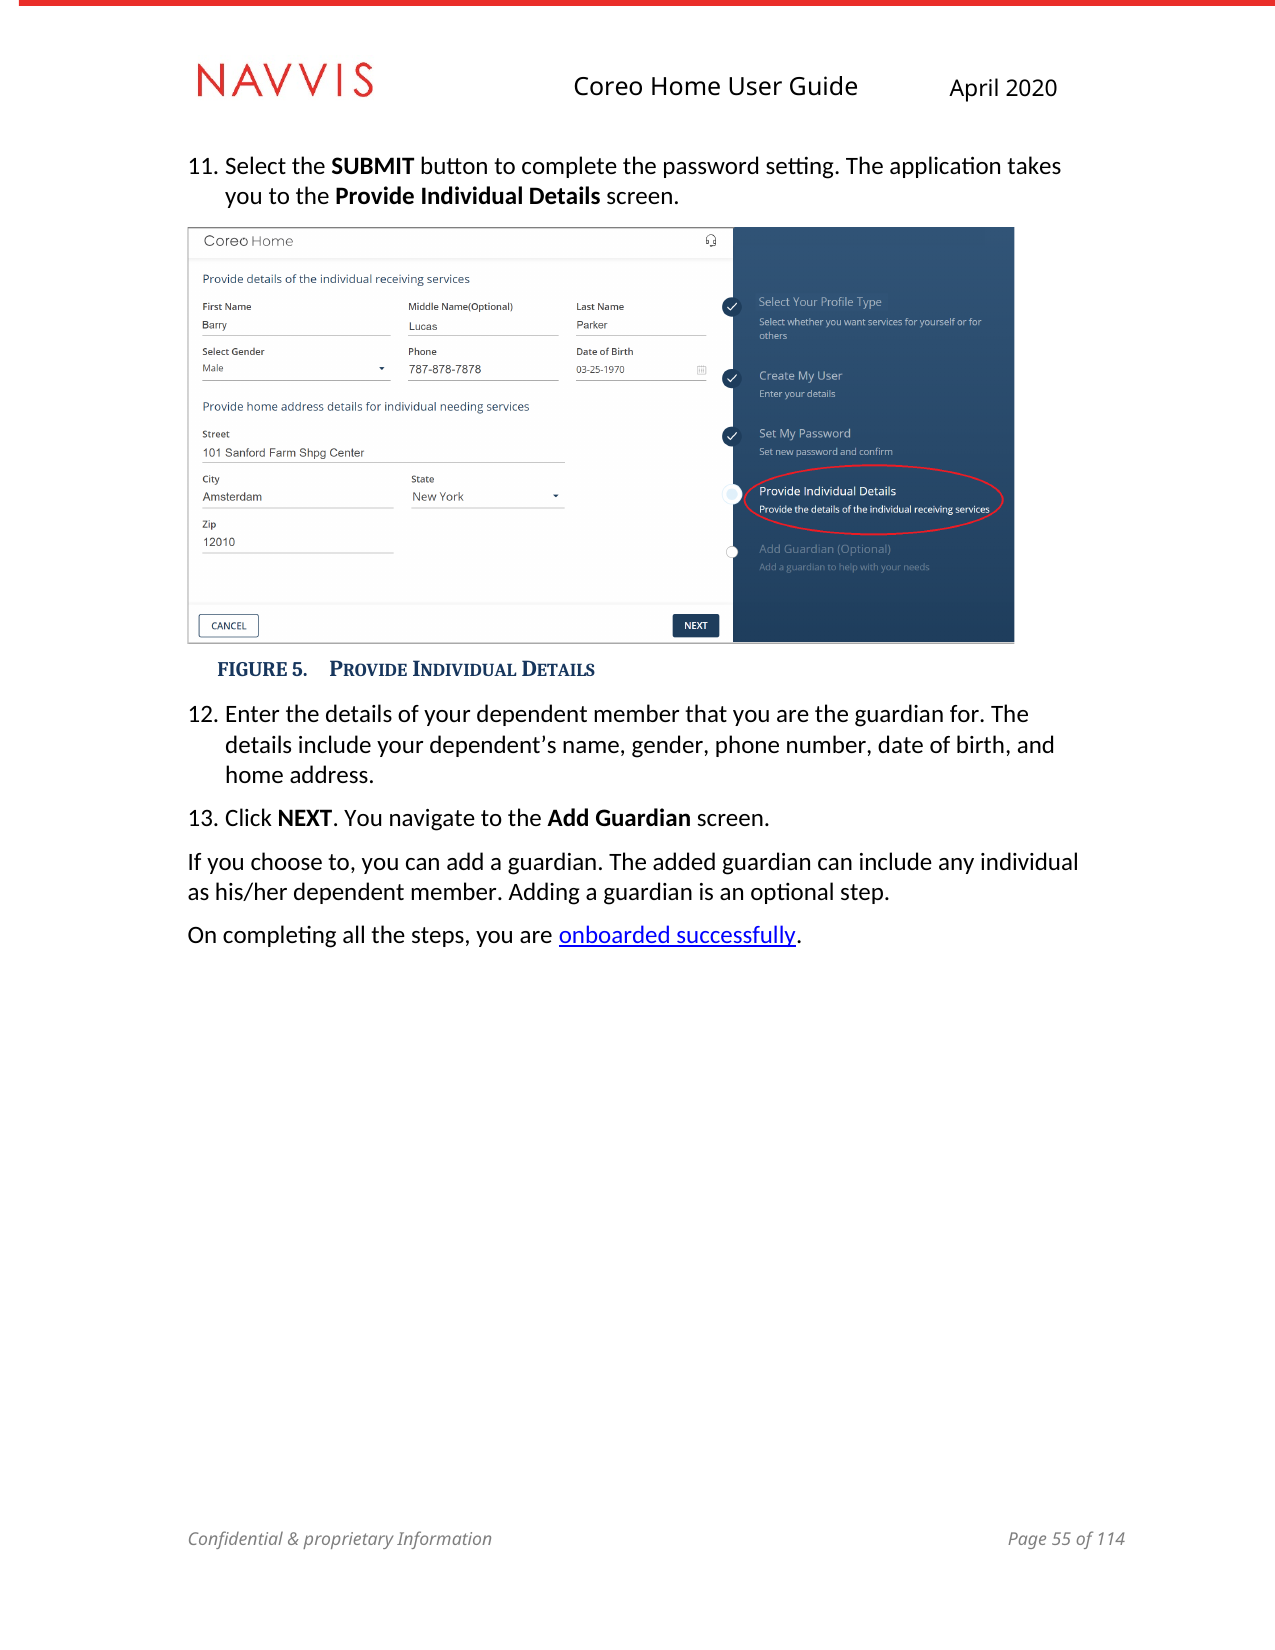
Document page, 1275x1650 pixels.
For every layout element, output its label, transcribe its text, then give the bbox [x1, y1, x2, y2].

list Select the SUBMIT button to complete the password setting. The application takes you to the Provide Individual Details screen. [187, 150, 1087, 211]
picture [187, 55, 383, 104]
text If you choose to, you can add a guardian. The added guardian can include any individual as his/her dependent member. Adding a guardian is an optional step. [187, 846, 1087, 907]
list Enter the details of your dependent member that you are the guardian for. The details include your dependent’s name, gender, phone number, date of birth, and home address. [187, 698, 1087, 790]
picture [187, 227, 1015, 644]
list Click NEXT. You navigate to the Add Guardian screen. [187, 803, 1087, 833]
text On completing all the steps, you are onboarded successfully. [187, 919, 1087, 950]
text Provide Individual Details [217, 656, 1087, 682]
